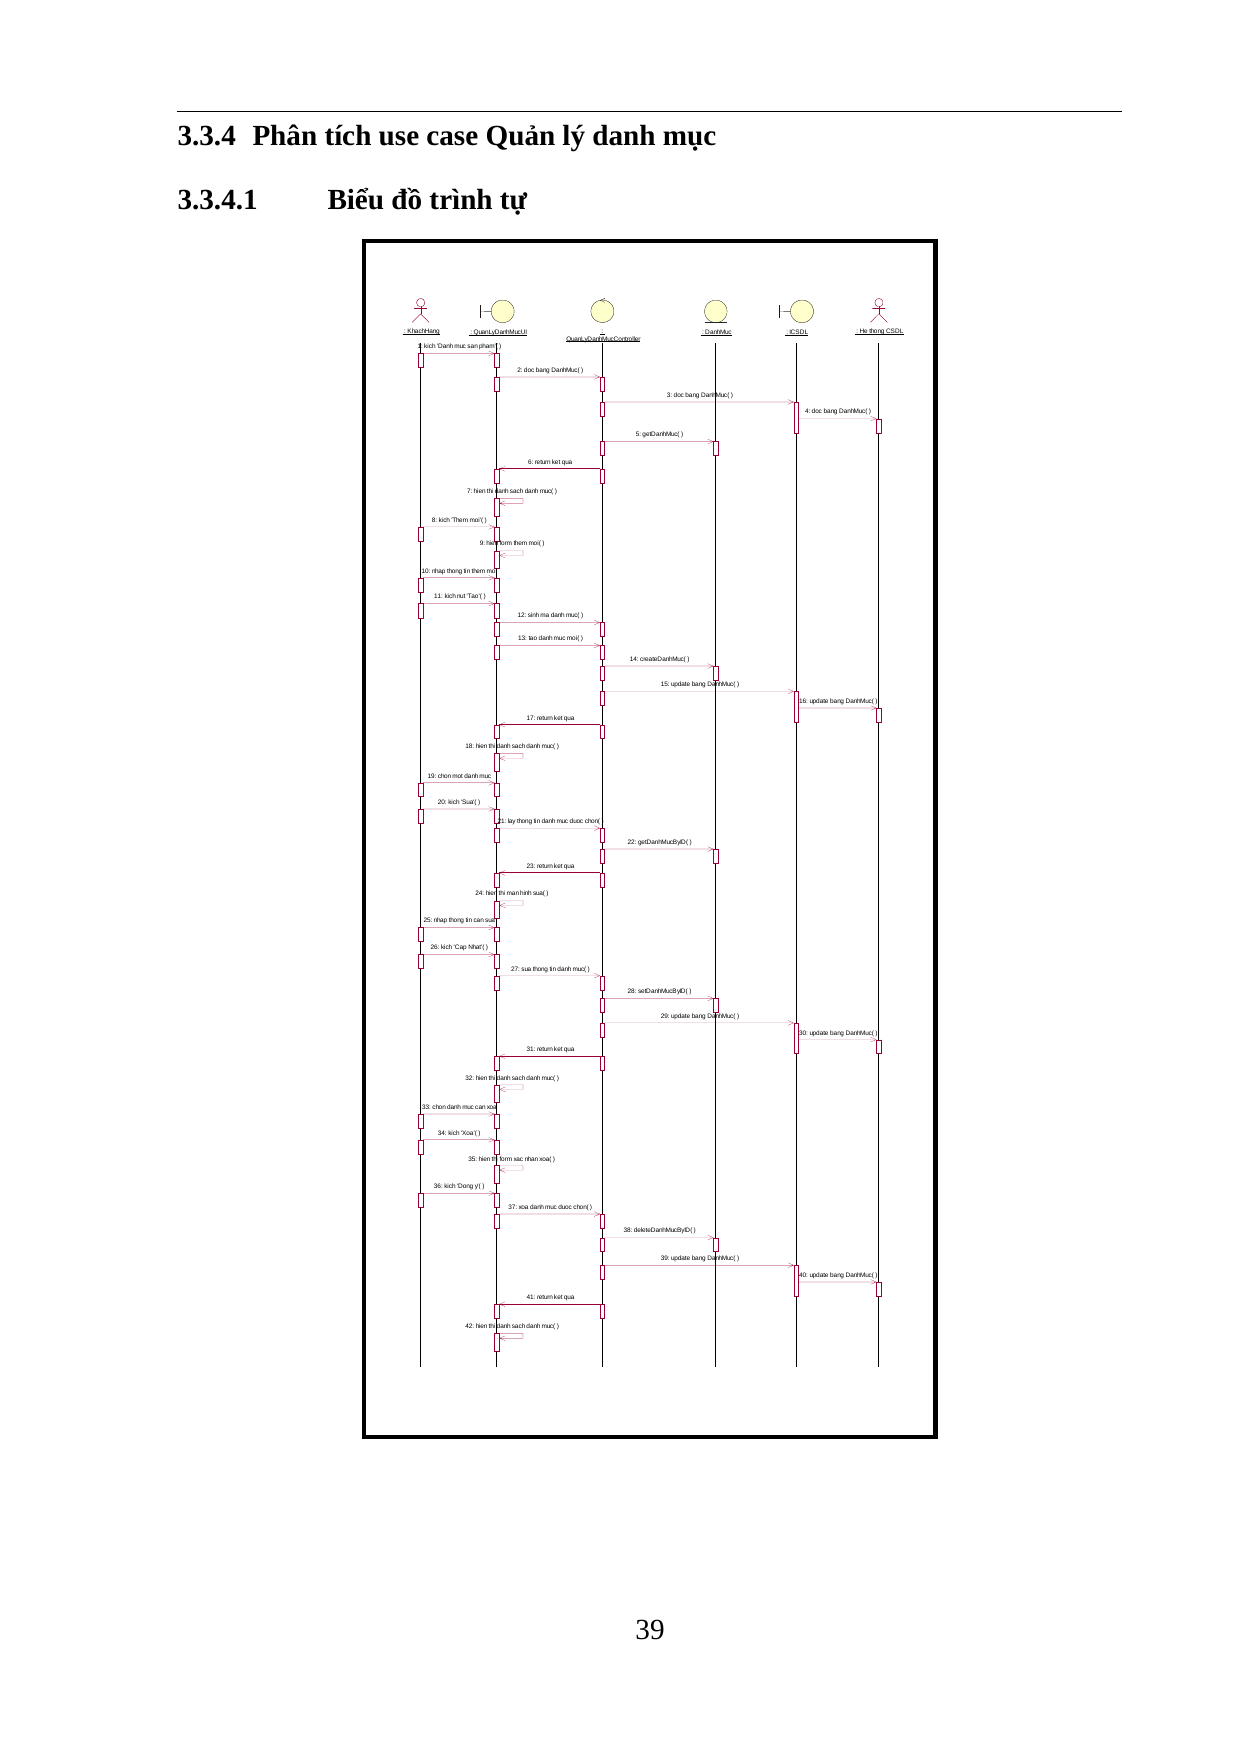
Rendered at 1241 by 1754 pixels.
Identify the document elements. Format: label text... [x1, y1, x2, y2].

subtitle Phân tích use case Quản lý danh mục [177, 118, 1122, 152]
subtitle Biểu đồ trình tự [177, 182, 1122, 216]
